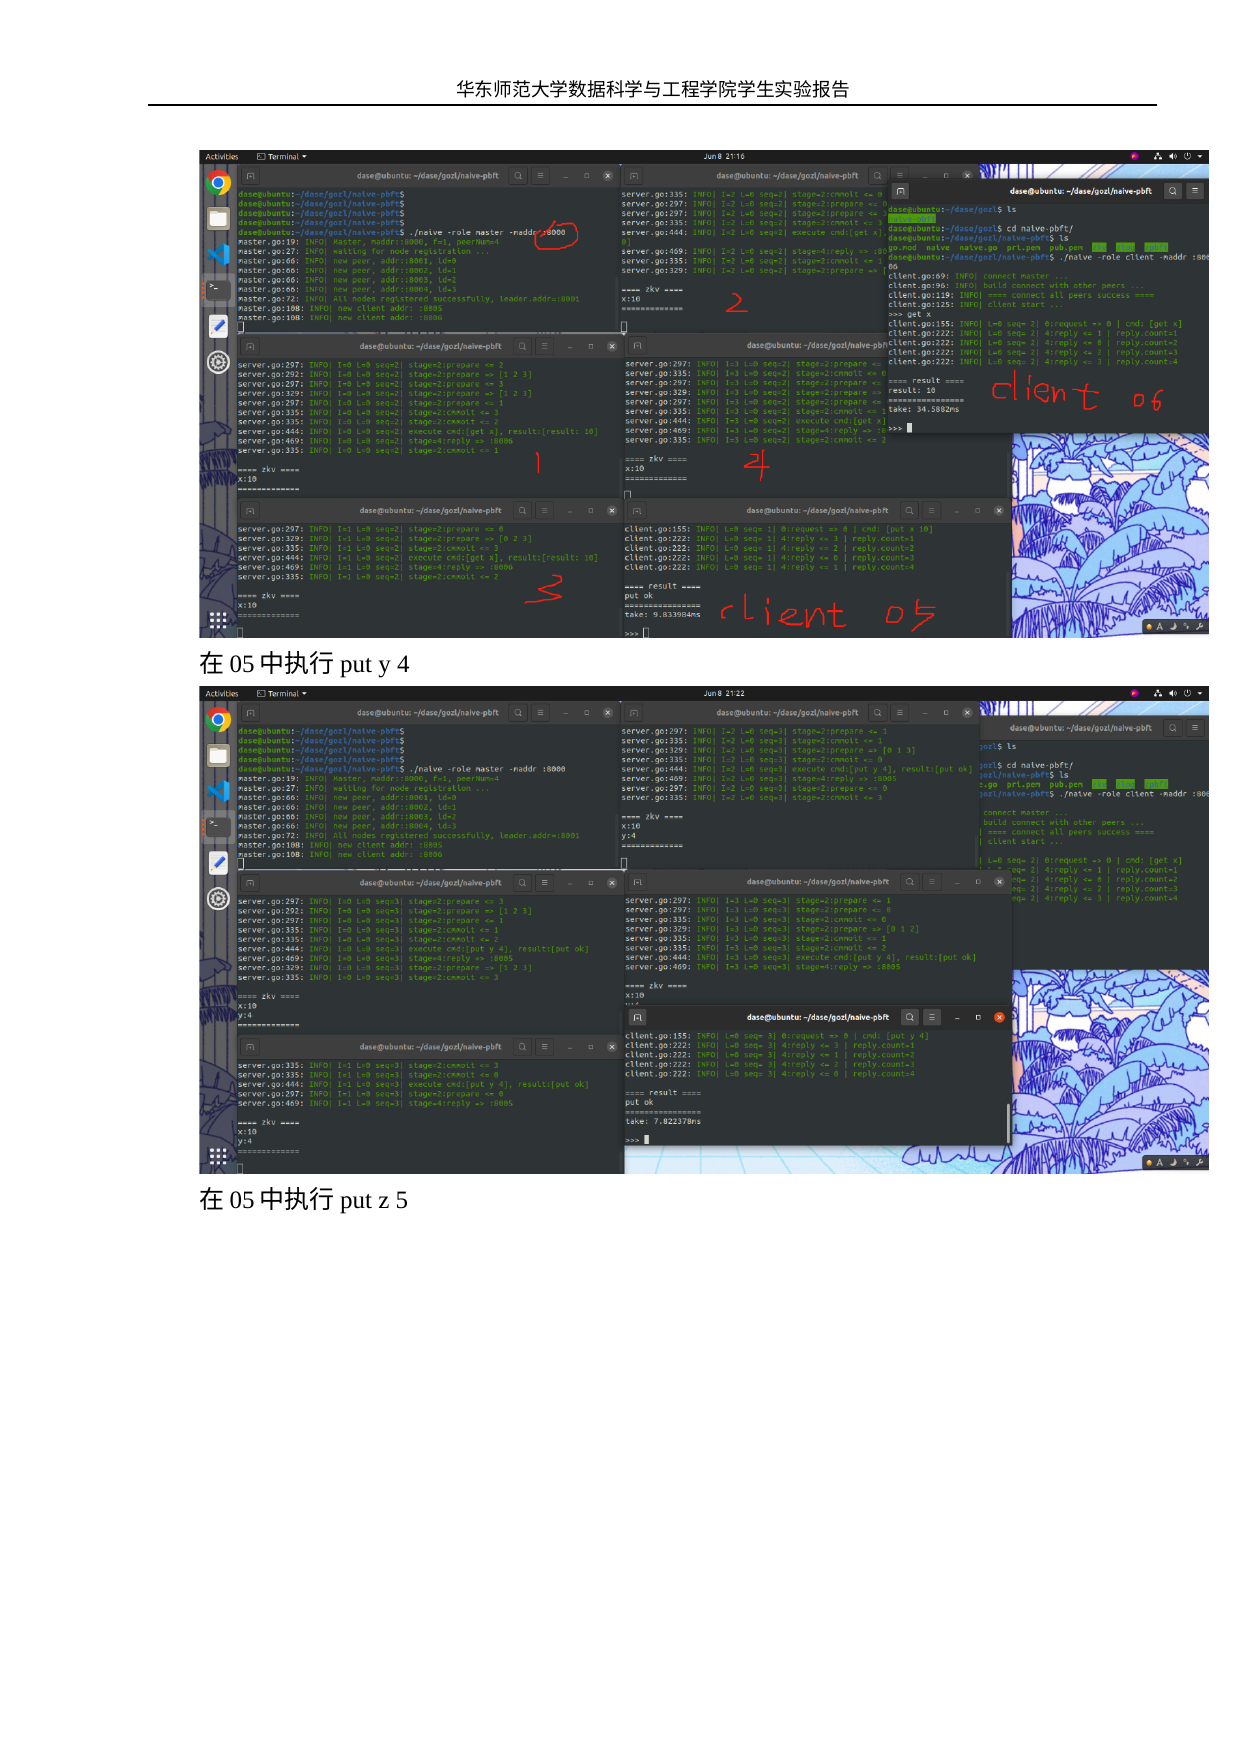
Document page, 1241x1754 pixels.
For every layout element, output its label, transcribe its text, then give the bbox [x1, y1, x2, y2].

text 在05中执行 put z 5 [148, 1180, 1157, 1216]
picture [199, 686, 1209, 1174]
text 在05中执行 put y 4 [148, 644, 1157, 680]
picture [199, 150, 1209, 638]
